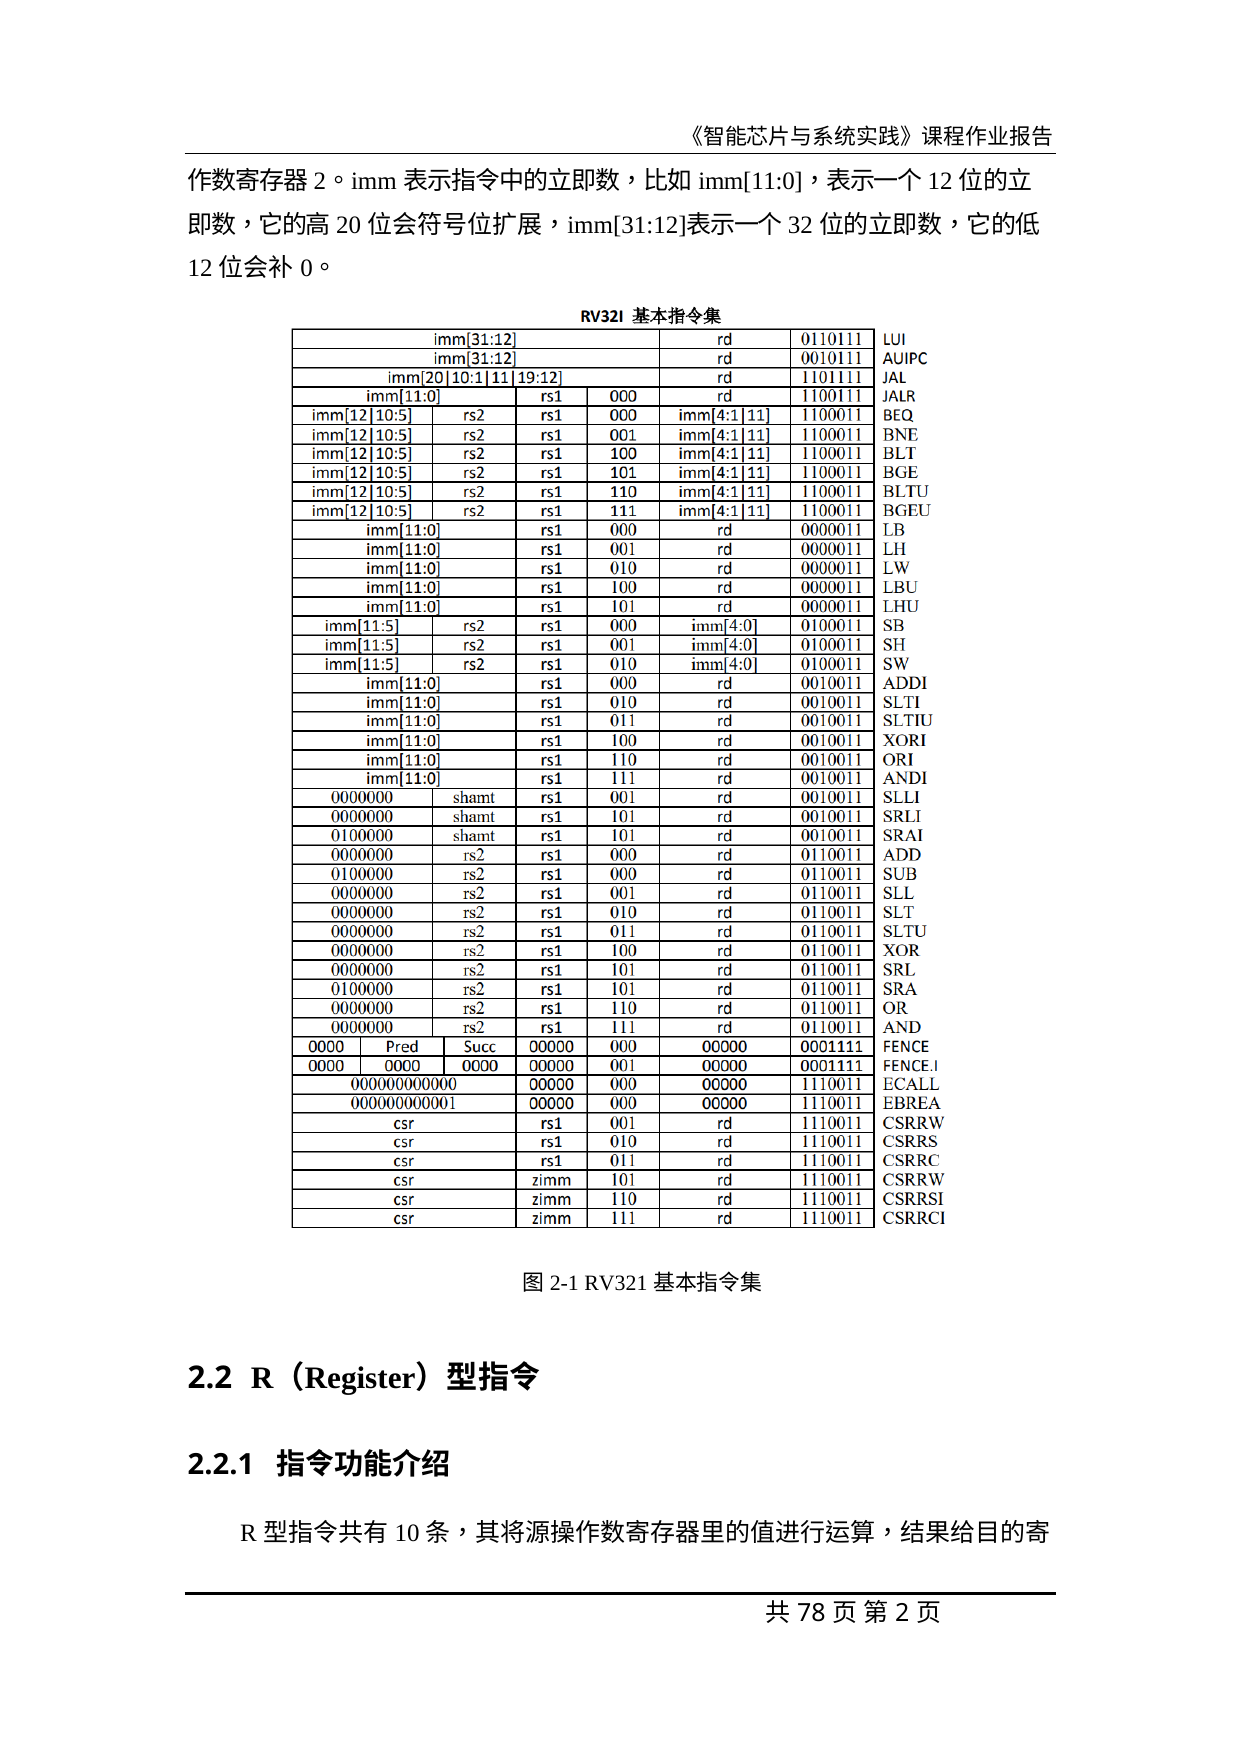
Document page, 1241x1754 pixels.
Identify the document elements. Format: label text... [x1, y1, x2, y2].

text 图 2-1 RV321 基本指令集 [200, 1267, 1084, 1297]
text 12 位会补 0。 [187, 251, 1098, 283]
subtitle R（Register）型指令 [187, 1354, 1098, 1397]
text 作数寄存器 2。imm 表示指令中的立即数，比如 imm[11:0]，表示一个 12 位的立即数，它的高 20 位会符号位扩展，imm[31:12]表示一个 32 位的立即数，它的低 [187, 163, 1053, 241]
subtitle 指令功能介绍 [187, 1443, 1098, 1483]
text R 型指令共有 10 条，其将源操作数寄存器里的值进行运算，结果给目的寄 [200, 1514, 1090, 1548]
picture [291, 306, 945, 1228]
